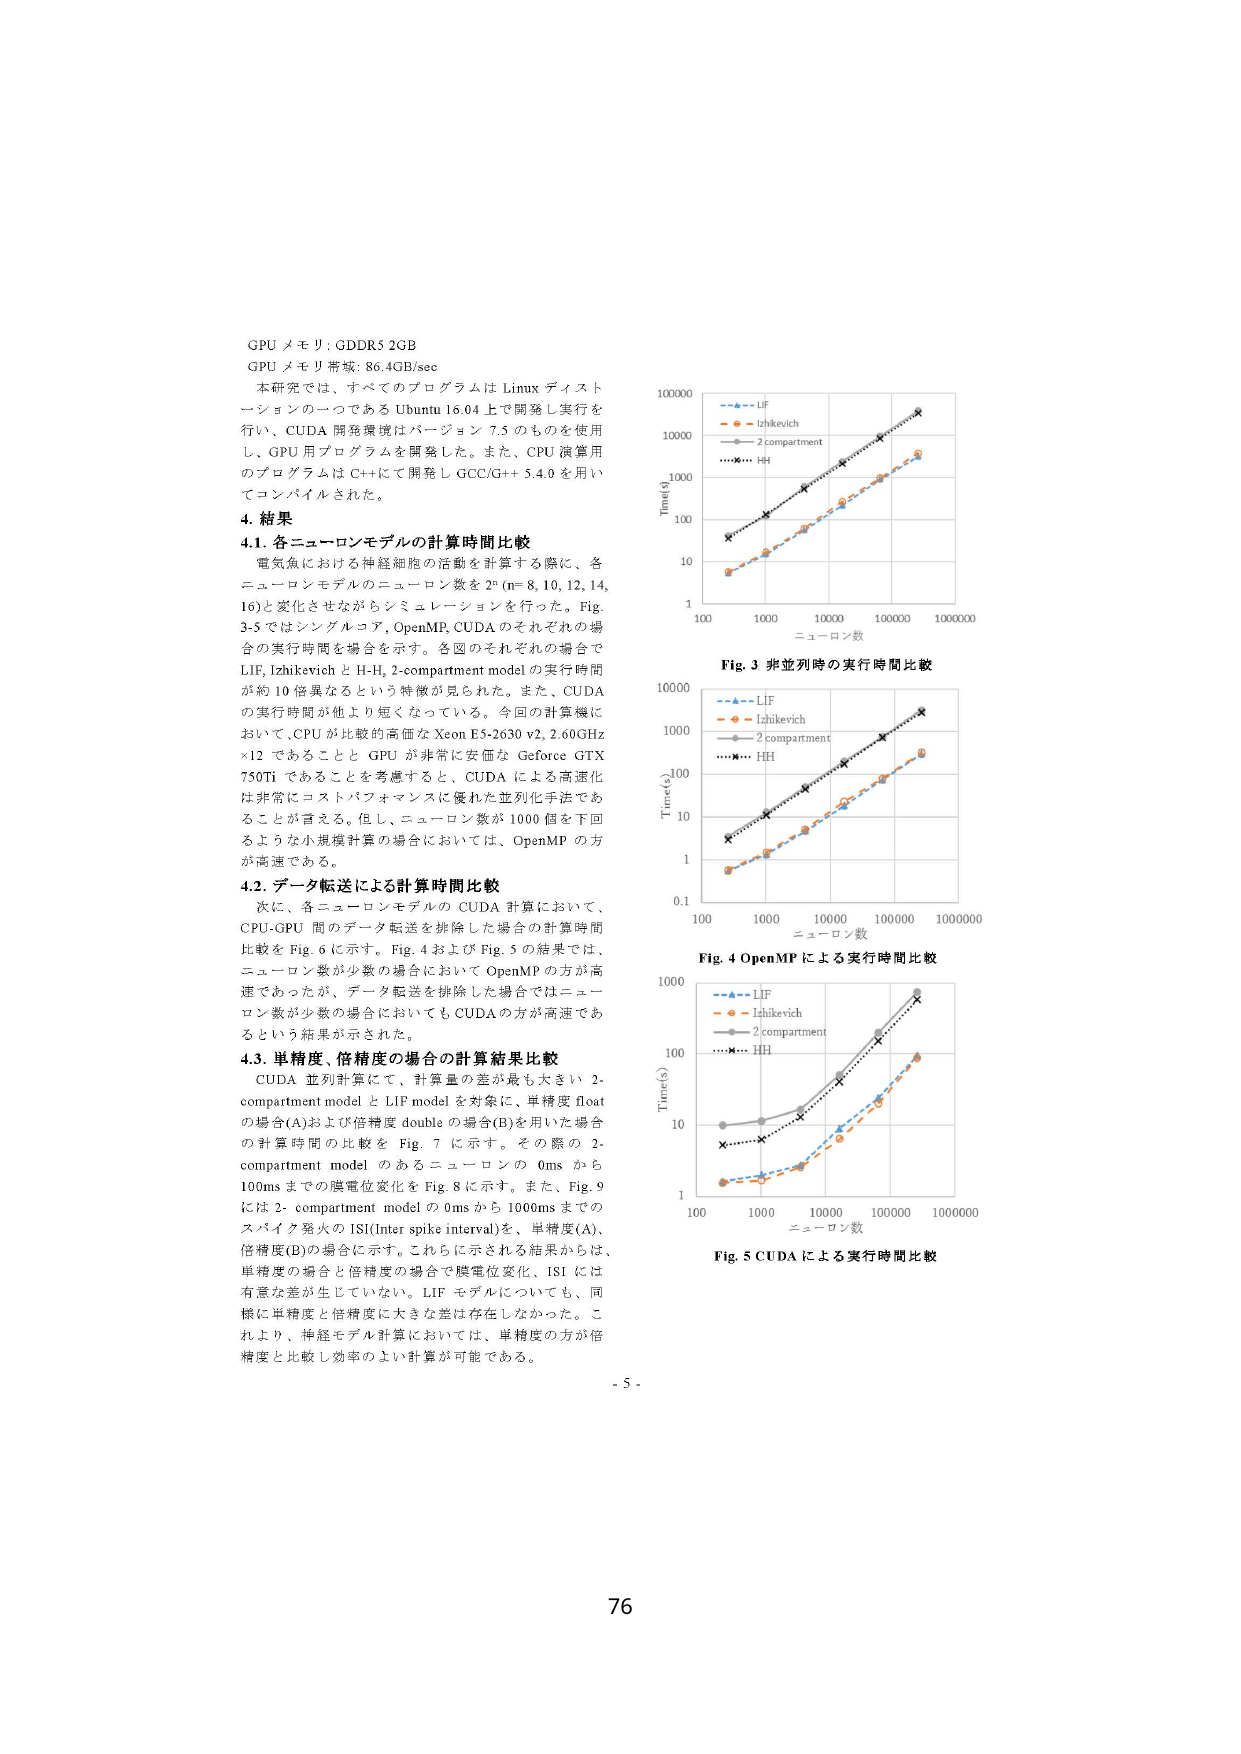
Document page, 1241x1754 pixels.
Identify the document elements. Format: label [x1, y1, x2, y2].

picture [177, 216, 1064, 1470]
